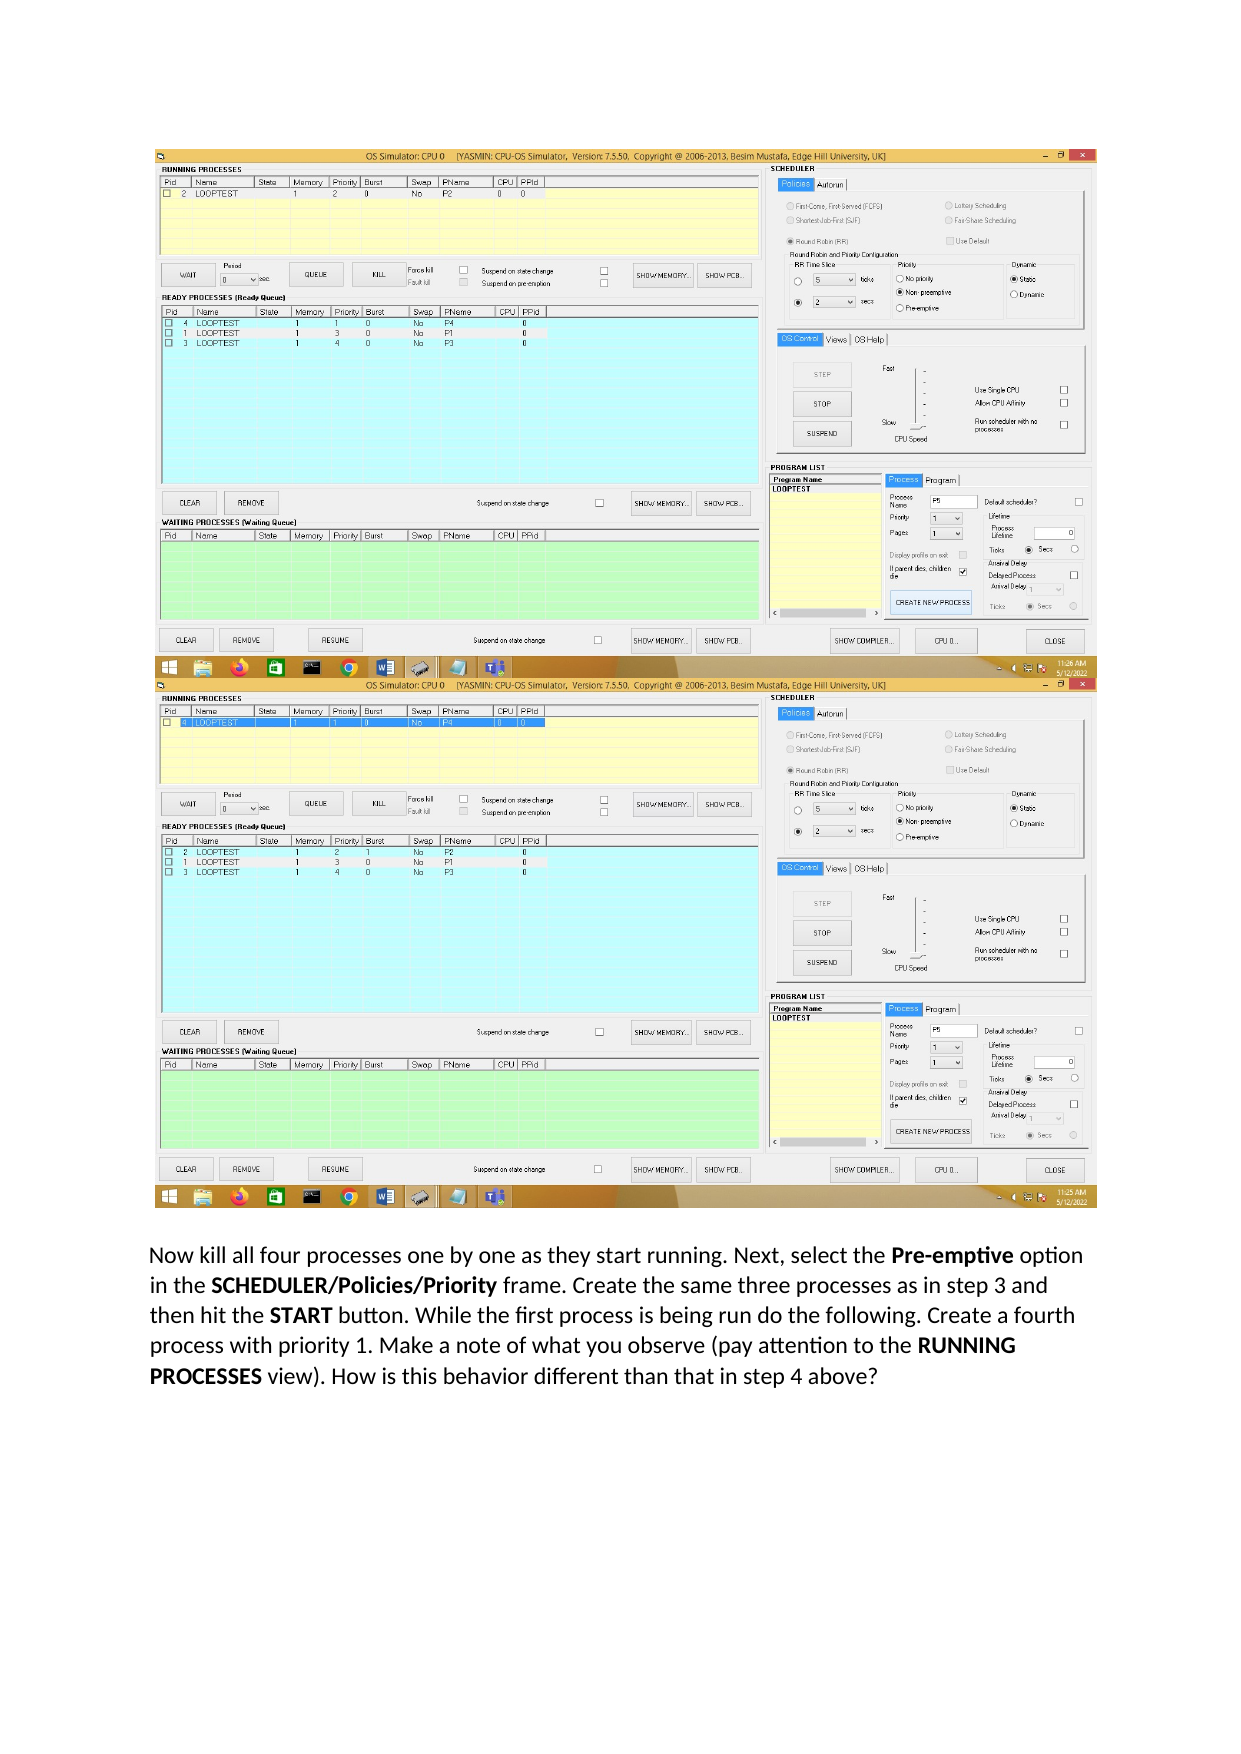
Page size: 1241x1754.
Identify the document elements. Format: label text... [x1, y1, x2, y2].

text Now kill all four processes one by one as they start running. Next, select the Pre-emptive option in the SCHEDULER/Policies/Priority frame. Create the same three processes as in step 3 and then hit the START button. While the first process is being run do the following. Create a fourth process with priority 1. Make a note of what you observe (pay attention to the RUNNING PROCESSES view). How is this behavior different than that in step 4 above? [148, 1240, 1094, 1390]
picture [155, 149, 1097, 1208]
